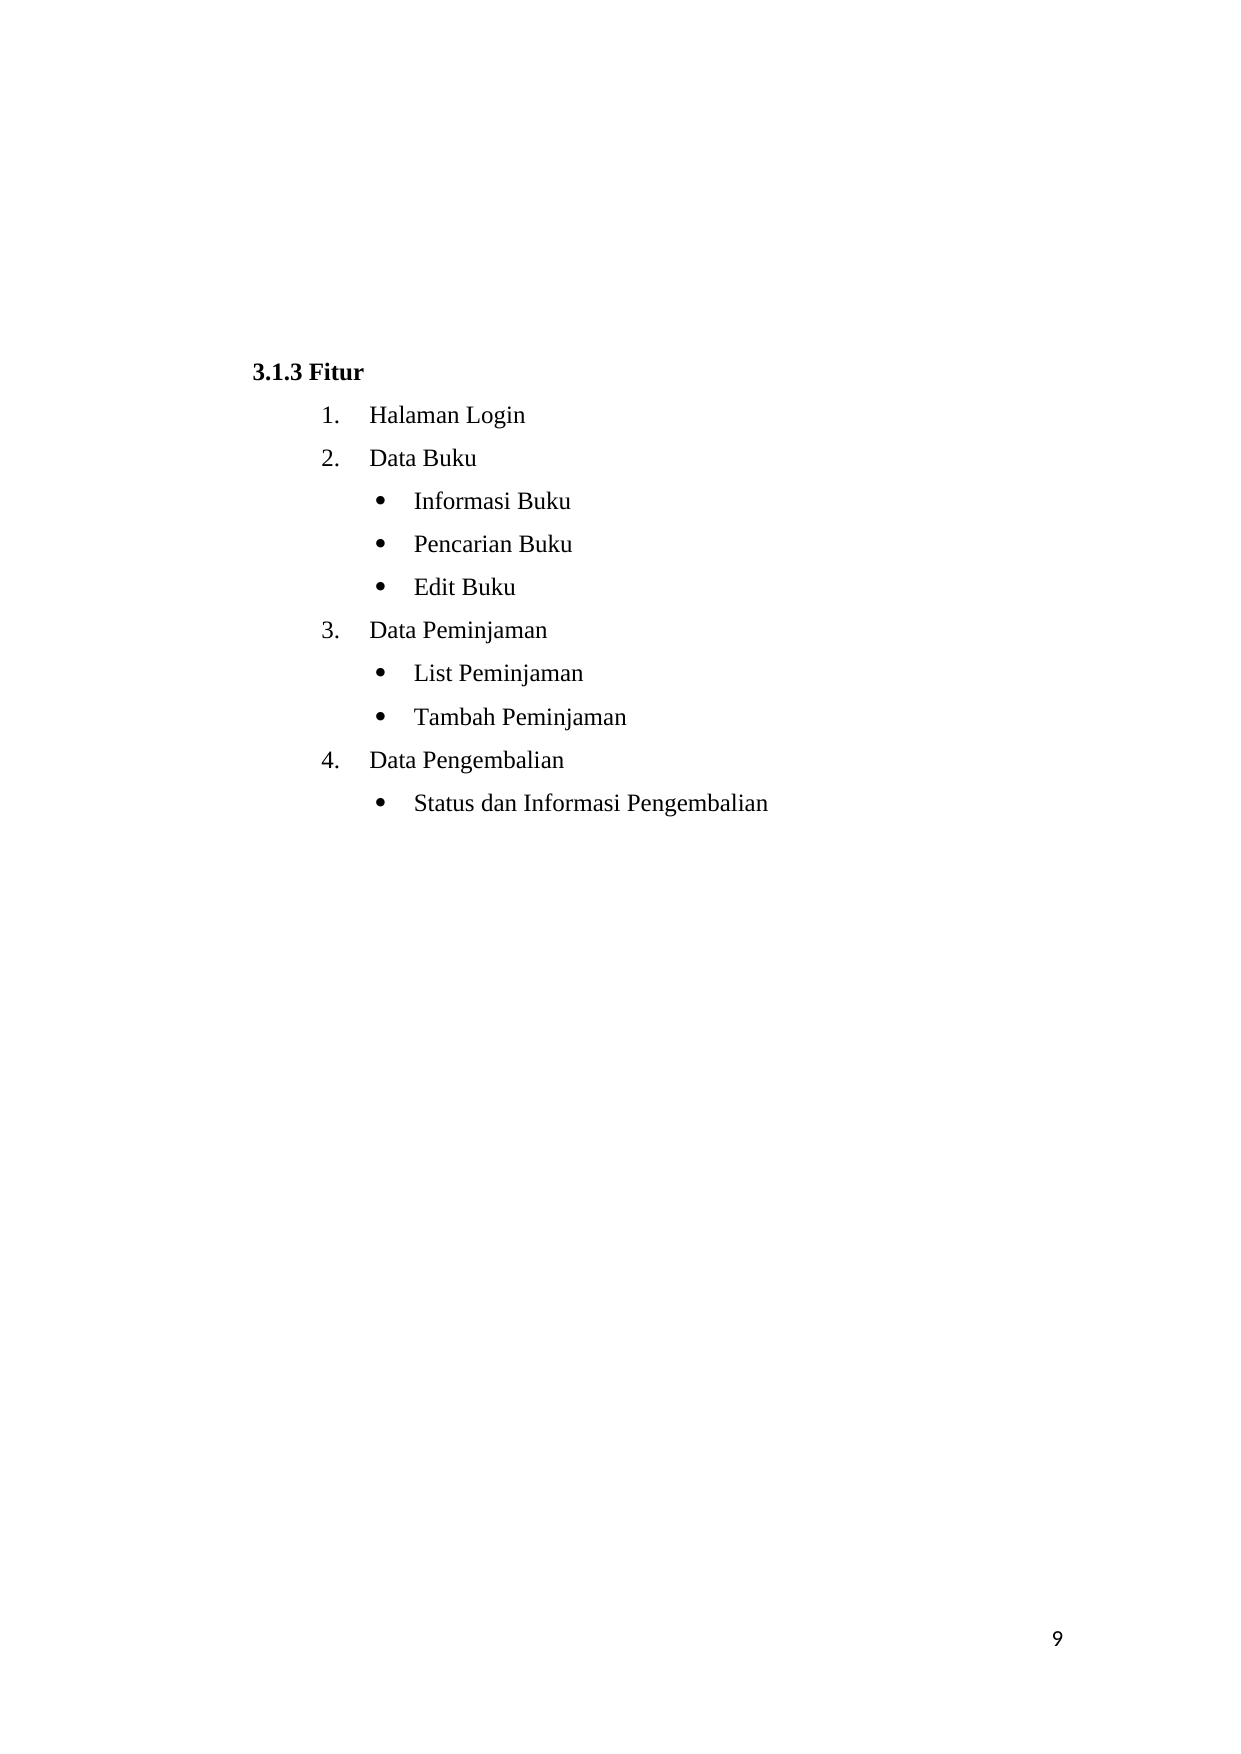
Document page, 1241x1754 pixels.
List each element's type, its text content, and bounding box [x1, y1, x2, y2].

list Data Buku [340, 443, 1063, 472]
list Halaman Login [340, 400, 1063, 428]
subtitle Fitur [252, 357, 1063, 385]
list Informasi Buku [376, 486, 1063, 515]
list Data Peminjaman [340, 615, 1063, 644]
list Status dan Informasi Pengembalian [376, 788, 1063, 817]
list Data Pengembalian [340, 745, 1063, 773]
list List Peminjaman [376, 658, 1063, 687]
list Edit Buku [376, 572, 1063, 601]
list Tambah Peminjaman [376, 702, 1063, 730]
list Pencarian Buku [376, 529, 1063, 558]
